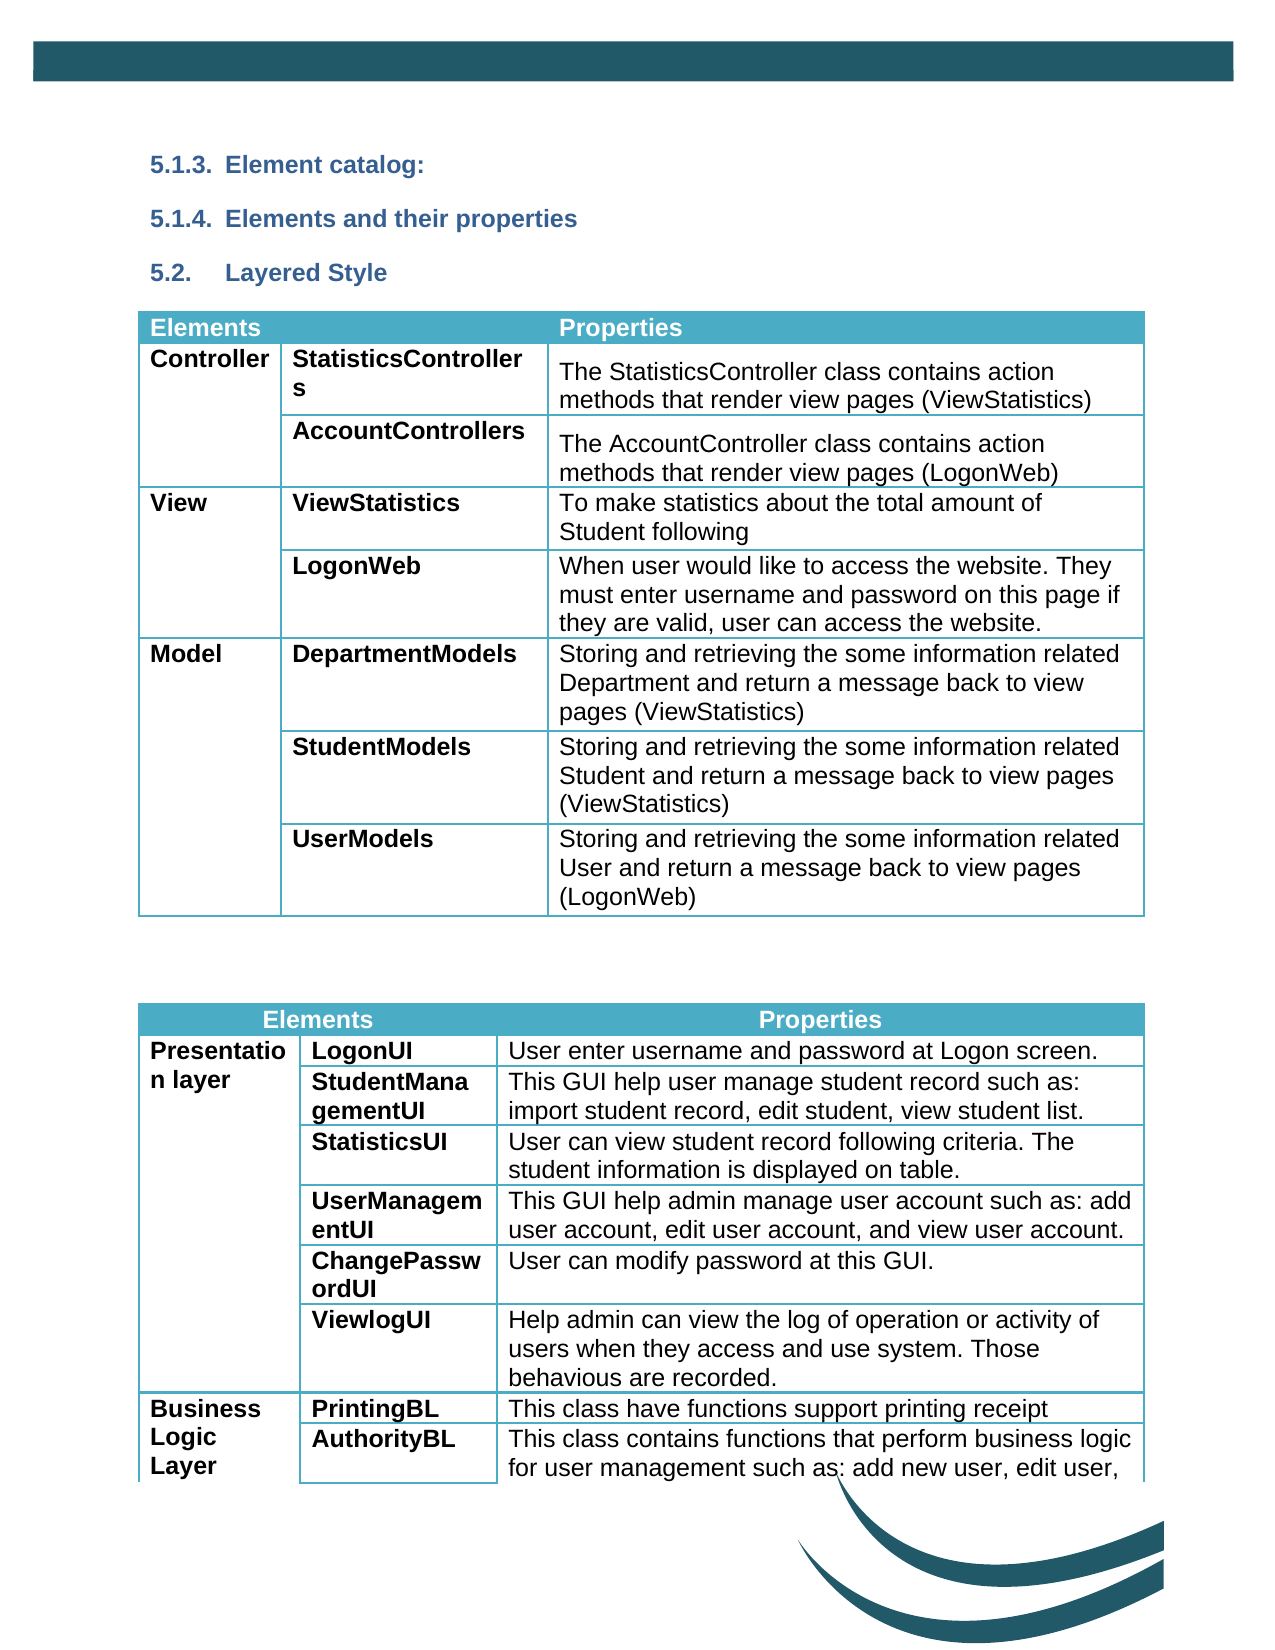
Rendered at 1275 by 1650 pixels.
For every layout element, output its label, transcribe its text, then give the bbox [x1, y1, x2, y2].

table_cell Presentation layer [140, 1036, 299, 1391]
table_cell To make statistics about the total amount of Student following [549, 488, 1143, 549]
subtitle Layered Style [150, 257, 1125, 286]
table_header Properties [549, 313, 1143, 342]
table_header Elements [140, 1005, 496, 1034]
table_cell UserModels [282, 825, 547, 915]
table_cell Storing and retrieving the some information related Student and return a message back to view pages (ViewStatistics) [549, 732, 1143, 822]
table_cell The StatisticsController class contains action methods that render view pages (ViewStatistics) [549, 344, 1143, 414]
table_cell Controller [140, 344, 280, 486]
table_cell DepartmentModels [282, 639, 547, 730]
subtitle Element catalog: [150, 150, 1125, 179]
table_cell UserManagementUI [301, 1186, 496, 1243]
table_cell Storing and retrieving the some information related Department and return a message back to view pages (ViewStatistics) [549, 639, 1143, 730]
table_cell AccountControllers [282, 416, 547, 486]
table_cell LogonUI [301, 1036, 496, 1065]
table_cell When user would like to access the website. They must enter username and password on this page if they are valid, user can access the website. [549, 551, 1143, 637]
table_cell View [140, 488, 280, 637]
table_cell StatisticsUI [301, 1126, 496, 1184]
table_cell This GUI help admin manage user account such as: add user account, edit user account, and view user account. [498, 1186, 1143, 1243]
table_cell ViewlogUI [301, 1305, 496, 1391]
table_cell This GUI help user manage student record such as: import student record, edit student, view student list. [498, 1067, 1143, 1124]
table_header Properties [498, 1005, 1143, 1034]
table_cell ChangePasswordUI [301, 1246, 496, 1303]
table_cell LogonWeb [282, 551, 547, 637]
table_cell Help admin can view the log of operation or activity of users when they access and use system. Those behavious are recorded. [498, 1305, 1143, 1391]
table_cell User can modify password at this GUI. [498, 1246, 1143, 1303]
table_cell This class have functions support printing receipt [498, 1394, 1143, 1422]
table_cell The AccountController class contains action methods that render view pages (LogonWeb) [549, 416, 1143, 486]
table_cell PrintingBL [301, 1394, 496, 1422]
table_cell ViewStatistics [282, 488, 547, 549]
table_cell StudentModels [282, 732, 547, 822]
table_cell StatisticsControllers [282, 344, 547, 414]
table_header Elements [140, 313, 547, 342]
table_cell StudentMana gementUI [301, 1067, 496, 1124]
table_cell User can view student record following criteria. The student information is displayed on table. [498, 1126, 1143, 1184]
table_cell Storing and retrieving the some information related User and return a message back to view pages (LogonWeb) [549, 825, 1143, 915]
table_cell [498, 1424, 1143, 1482]
subtitle Elements and their properties [150, 204, 1125, 232]
table_cell User enter username and password at Logon screen. [498, 1036, 1143, 1065]
table_cell Model [140, 639, 280, 915]
table_cell Business Logic Layer [140, 1394, 299, 1482]
table_cell AuthorityBL [301, 1424, 496, 1482]
